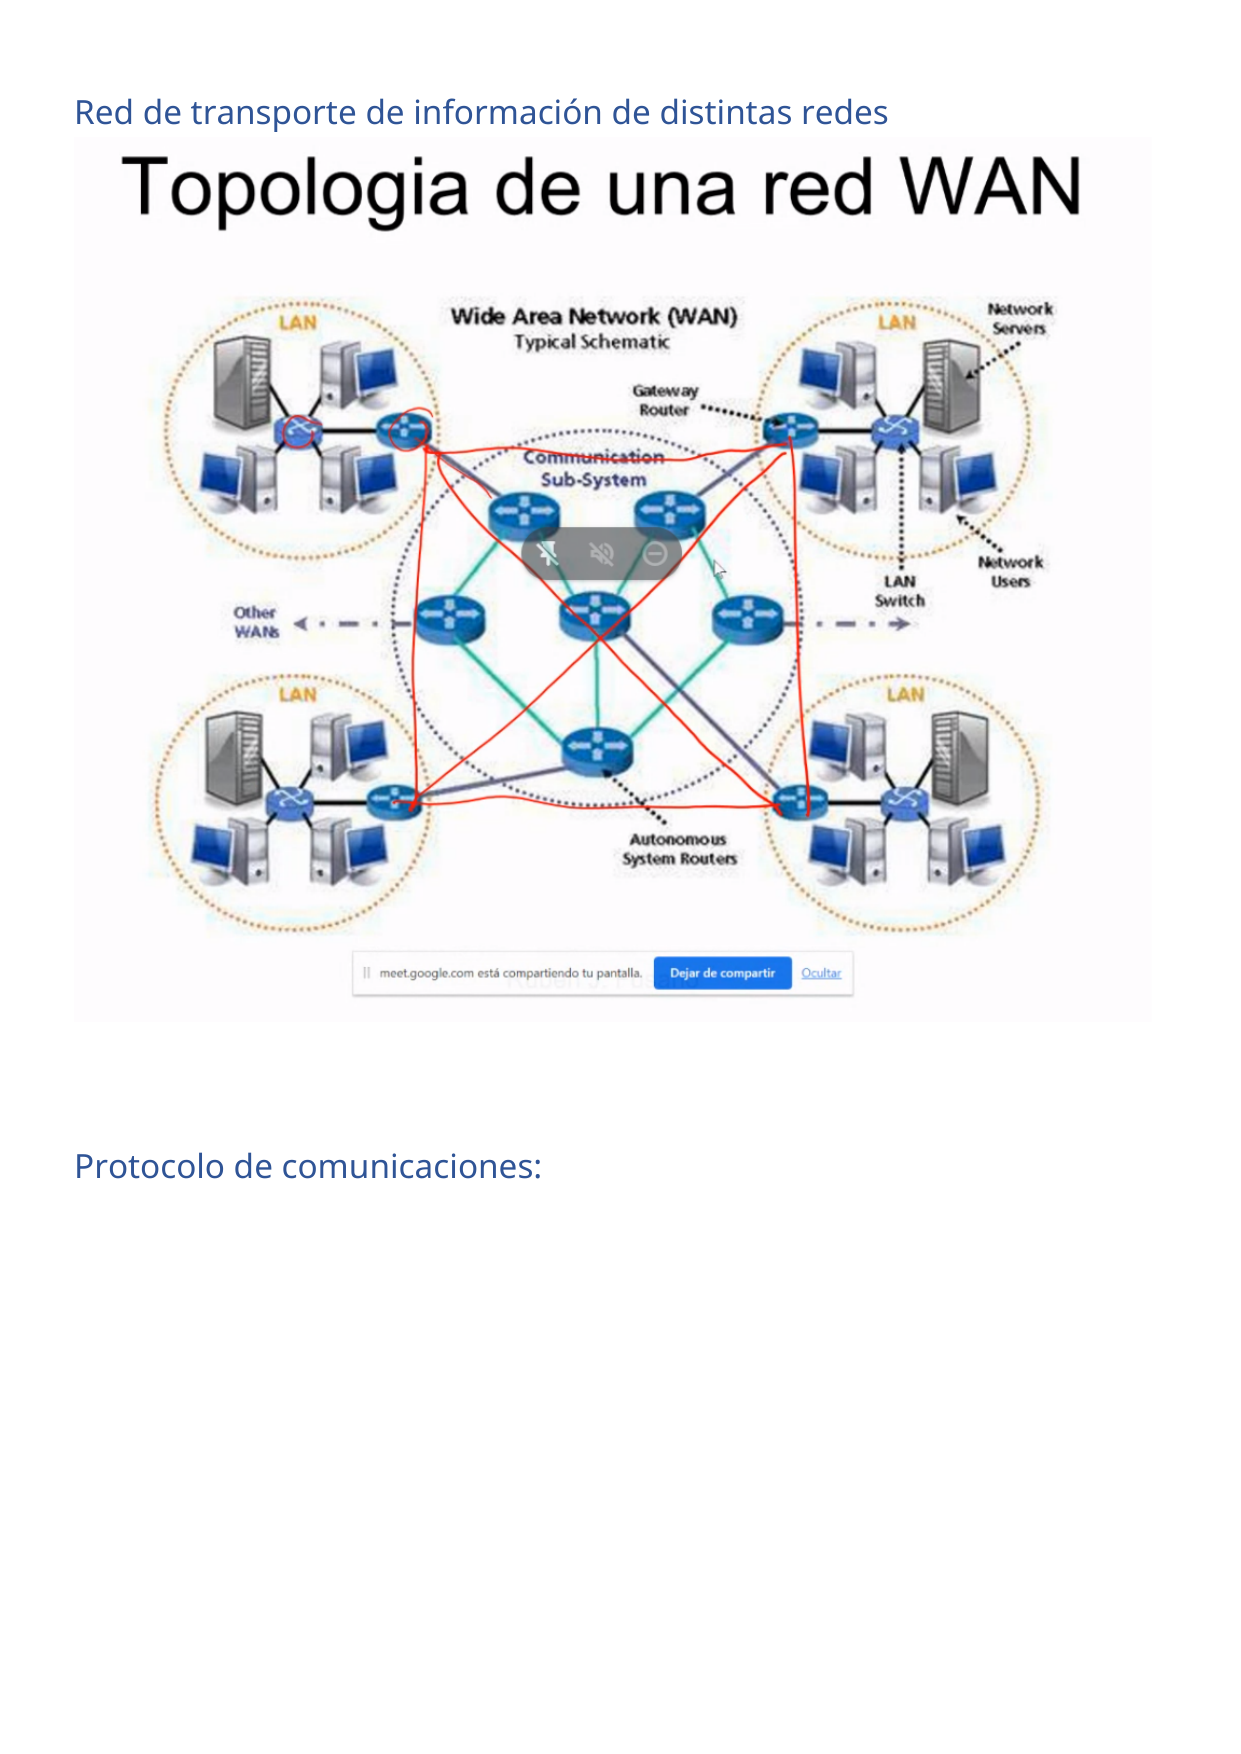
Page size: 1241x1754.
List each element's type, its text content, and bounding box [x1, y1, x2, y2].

subtitle Protocolo de comunicaciones: [74, 1143, 1152, 1188]
subtitle Red de transporte de información de distintas redes [74, 89, 1152, 134]
picture [73, 137, 1152, 1022]
